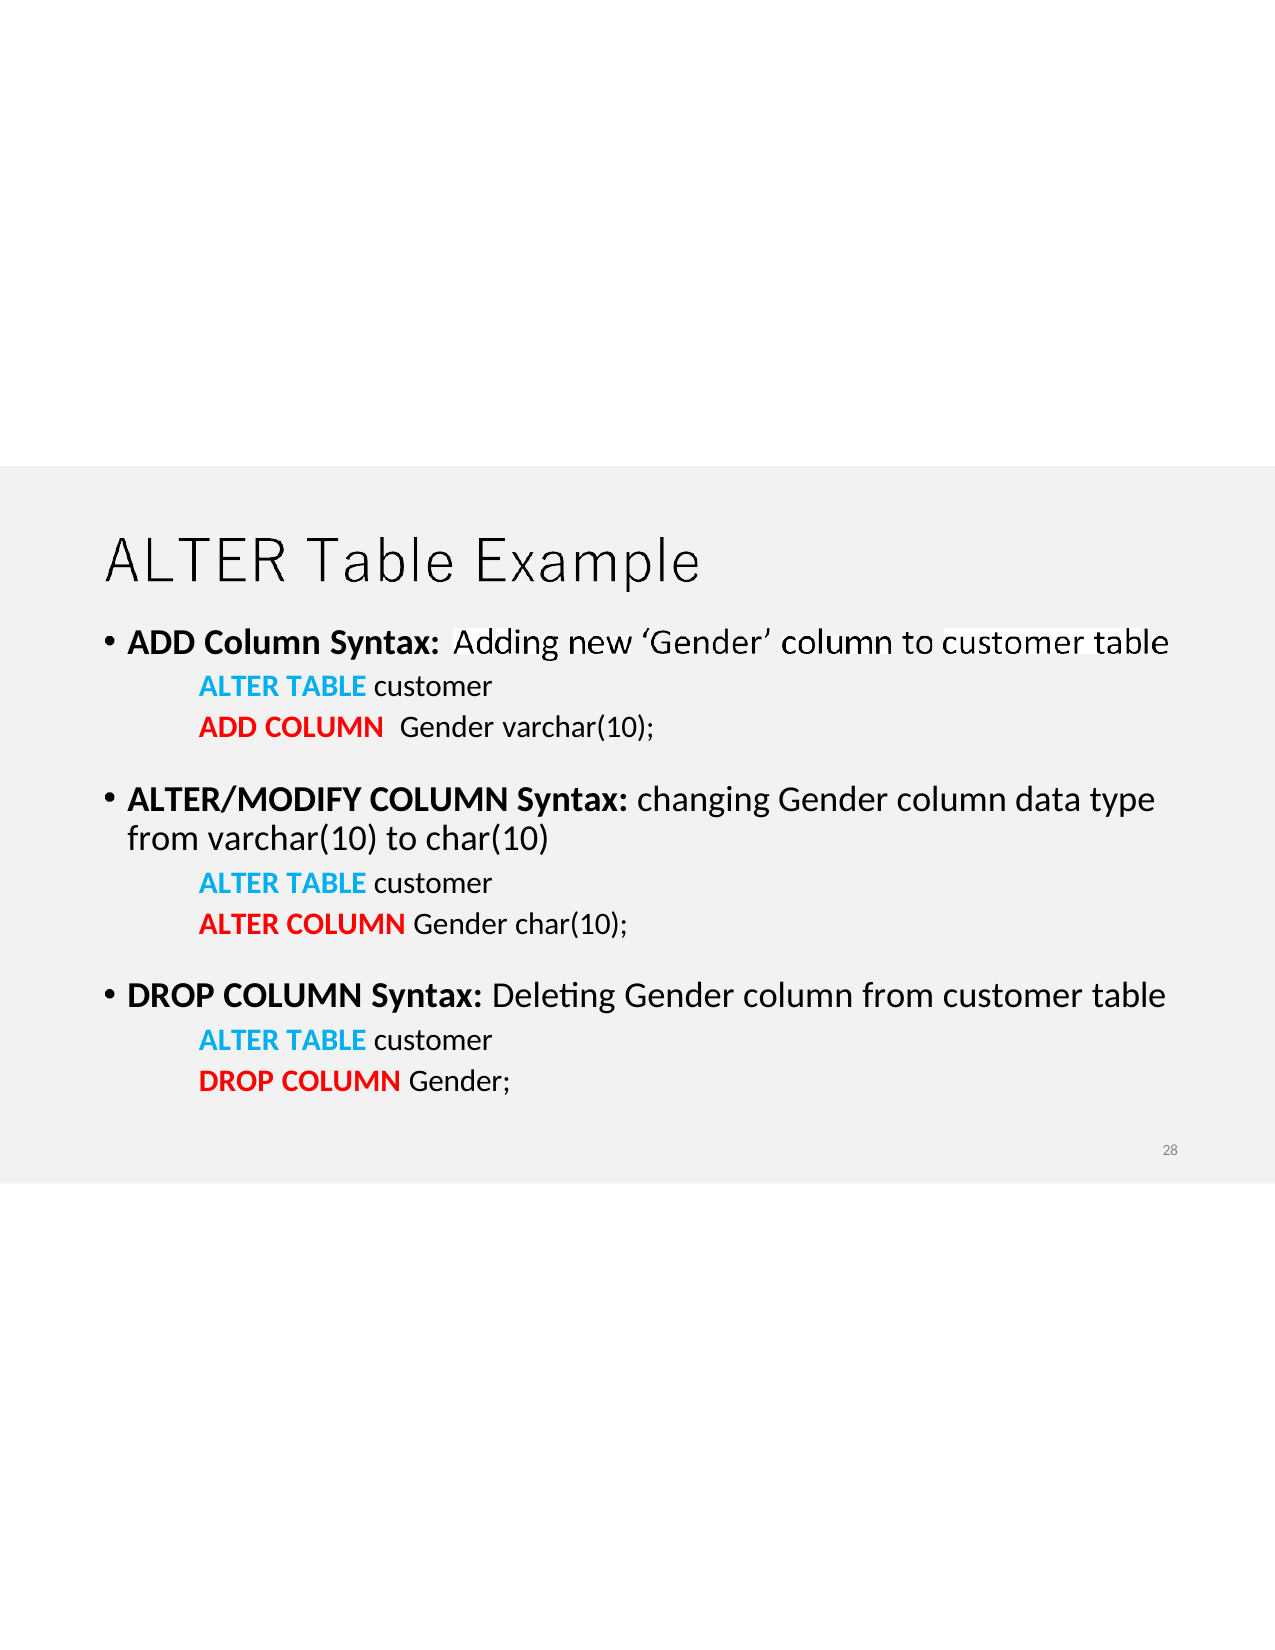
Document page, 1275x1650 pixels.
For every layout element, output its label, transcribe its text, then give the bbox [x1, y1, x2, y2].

text DROP COLUMN Gender; [199, 1061, 1275, 1099]
text ALTER TABLE customer [199, 863, 1275, 901]
text DROP COLUMN Syntax: Deleting Gender column from customer table [127, 972, 1275, 1017]
text ALTER TABLE customer [199, 666, 1275, 704]
text ALTER/MODIFY COLUMN Syntax: changing Gender column data type from varchar(10) to char(10) [127, 779, 1186, 859]
text ALTER COLUMN Gender char(10); [199, 904, 1275, 942]
subtitle ADD Column Syntax: [127, 619, 1275, 663]
text ADD COLUMN Gender varchar(10); [199, 707, 1275, 746]
picture [902, 632, 933, 654]
text 28 [0, 1140, 1178, 1159]
picture [643, 628, 770, 654]
picture [105, 537, 698, 592]
text ALTER TABLE customer [199, 1020, 1275, 1058]
